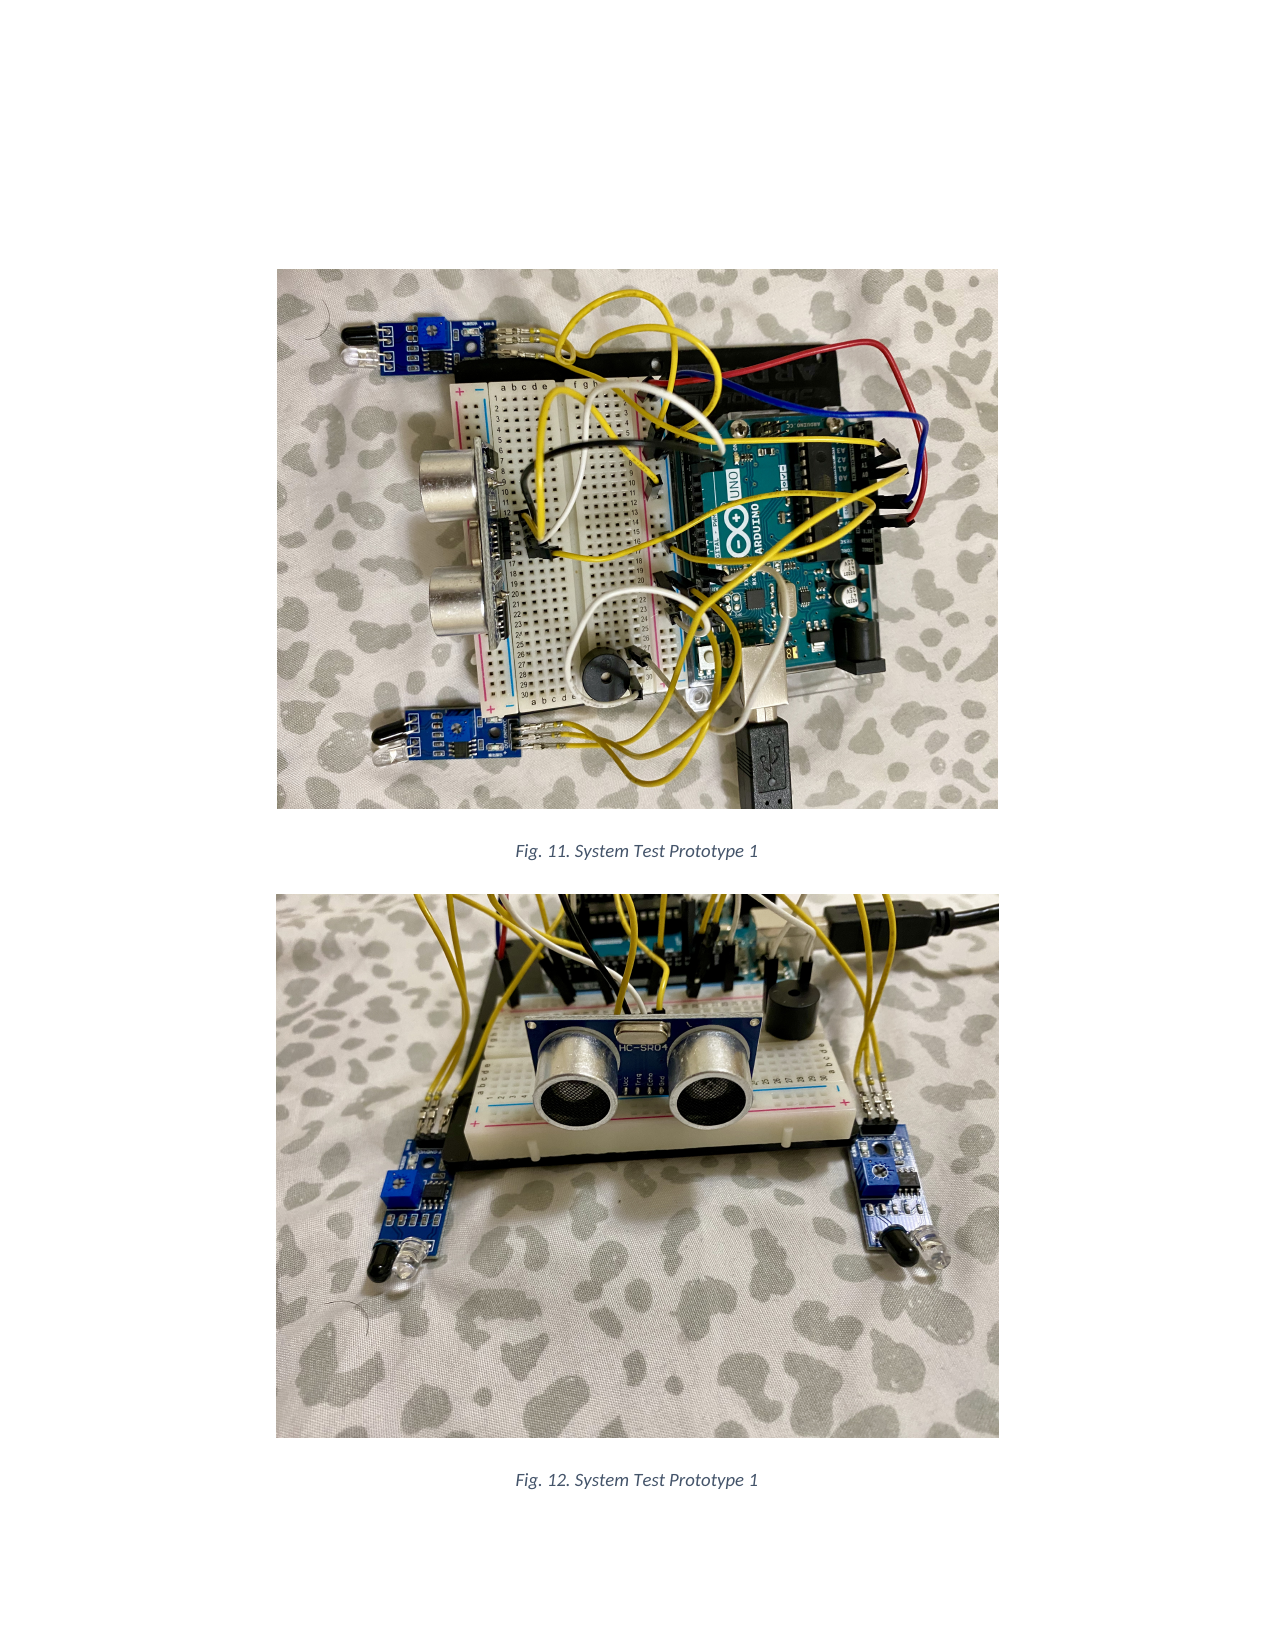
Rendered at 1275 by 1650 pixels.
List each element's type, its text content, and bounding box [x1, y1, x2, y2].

picture [277, 269, 998, 809]
text Fig. 12. System Test Prototype 1 [150, 1468, 1125, 1491]
text Fig. 11. System Test Prototype 1 [150, 839, 1125, 862]
picture [276, 894, 999, 1438]
